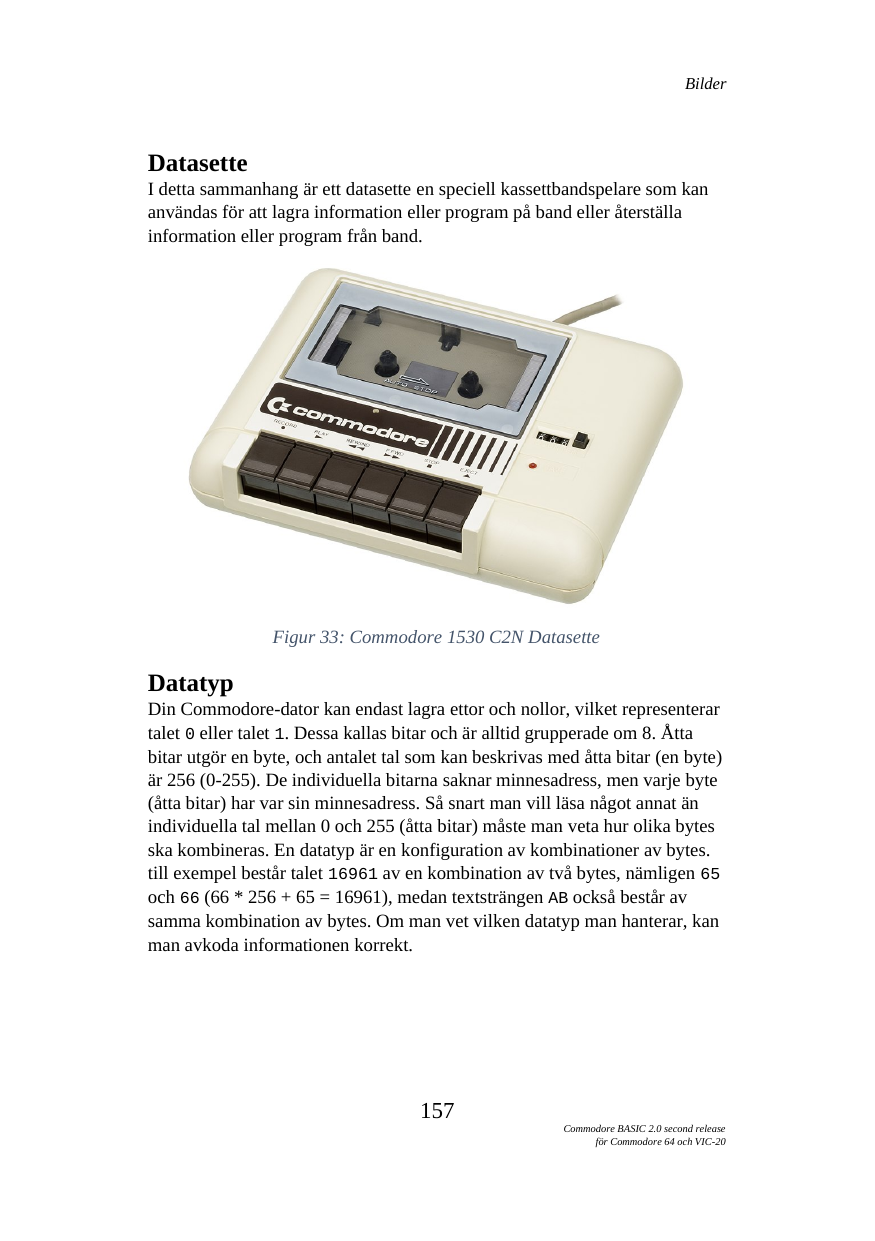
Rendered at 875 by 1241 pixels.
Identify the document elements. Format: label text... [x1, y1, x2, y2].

picture [147, 264, 726, 608]
text Figur 33: Commodore 1530 C2N Datasette [148, 626, 726, 647]
text Datatyp Din Commodore-dator kan endast lagra ettor och nollor, vilket representerar talet 0 eller talet 1. Dessa kallas bitar och är alltid grupperade om 8. Åtta bitar utgör en byte, och antalet tal som kan beskrivas med åtta bitar (en byte) är 256 (0-255). De individuella bitarna saknar minnesadress, men varje byte (åtta bitar) har var sin minnesadress. Så snart man vill läsa något annat än individuella tal mellan 0 och 255 (åtta bitar) måste man veta hur olika bytes ska kombineras. En datatyp är en konfiguration av kombinationer av bytes. till exempel består talet 16961 av en kombination av två bytes, nämligen 65 och 66 (66 * 256 + 65 = 16961), medan textsträngen AB också består av samma kombination av bytes. Om man vet vilken datatyp man hanterar, kan man avkoda informationen korrekt. [148, 668, 726, 955]
text Datasette I detta sammanhang är ett datasette en speciell kassettbandspelare som kan användas för att lagra information eller program på band eller återställa information eller program från band. [148, 148, 726, 246]
